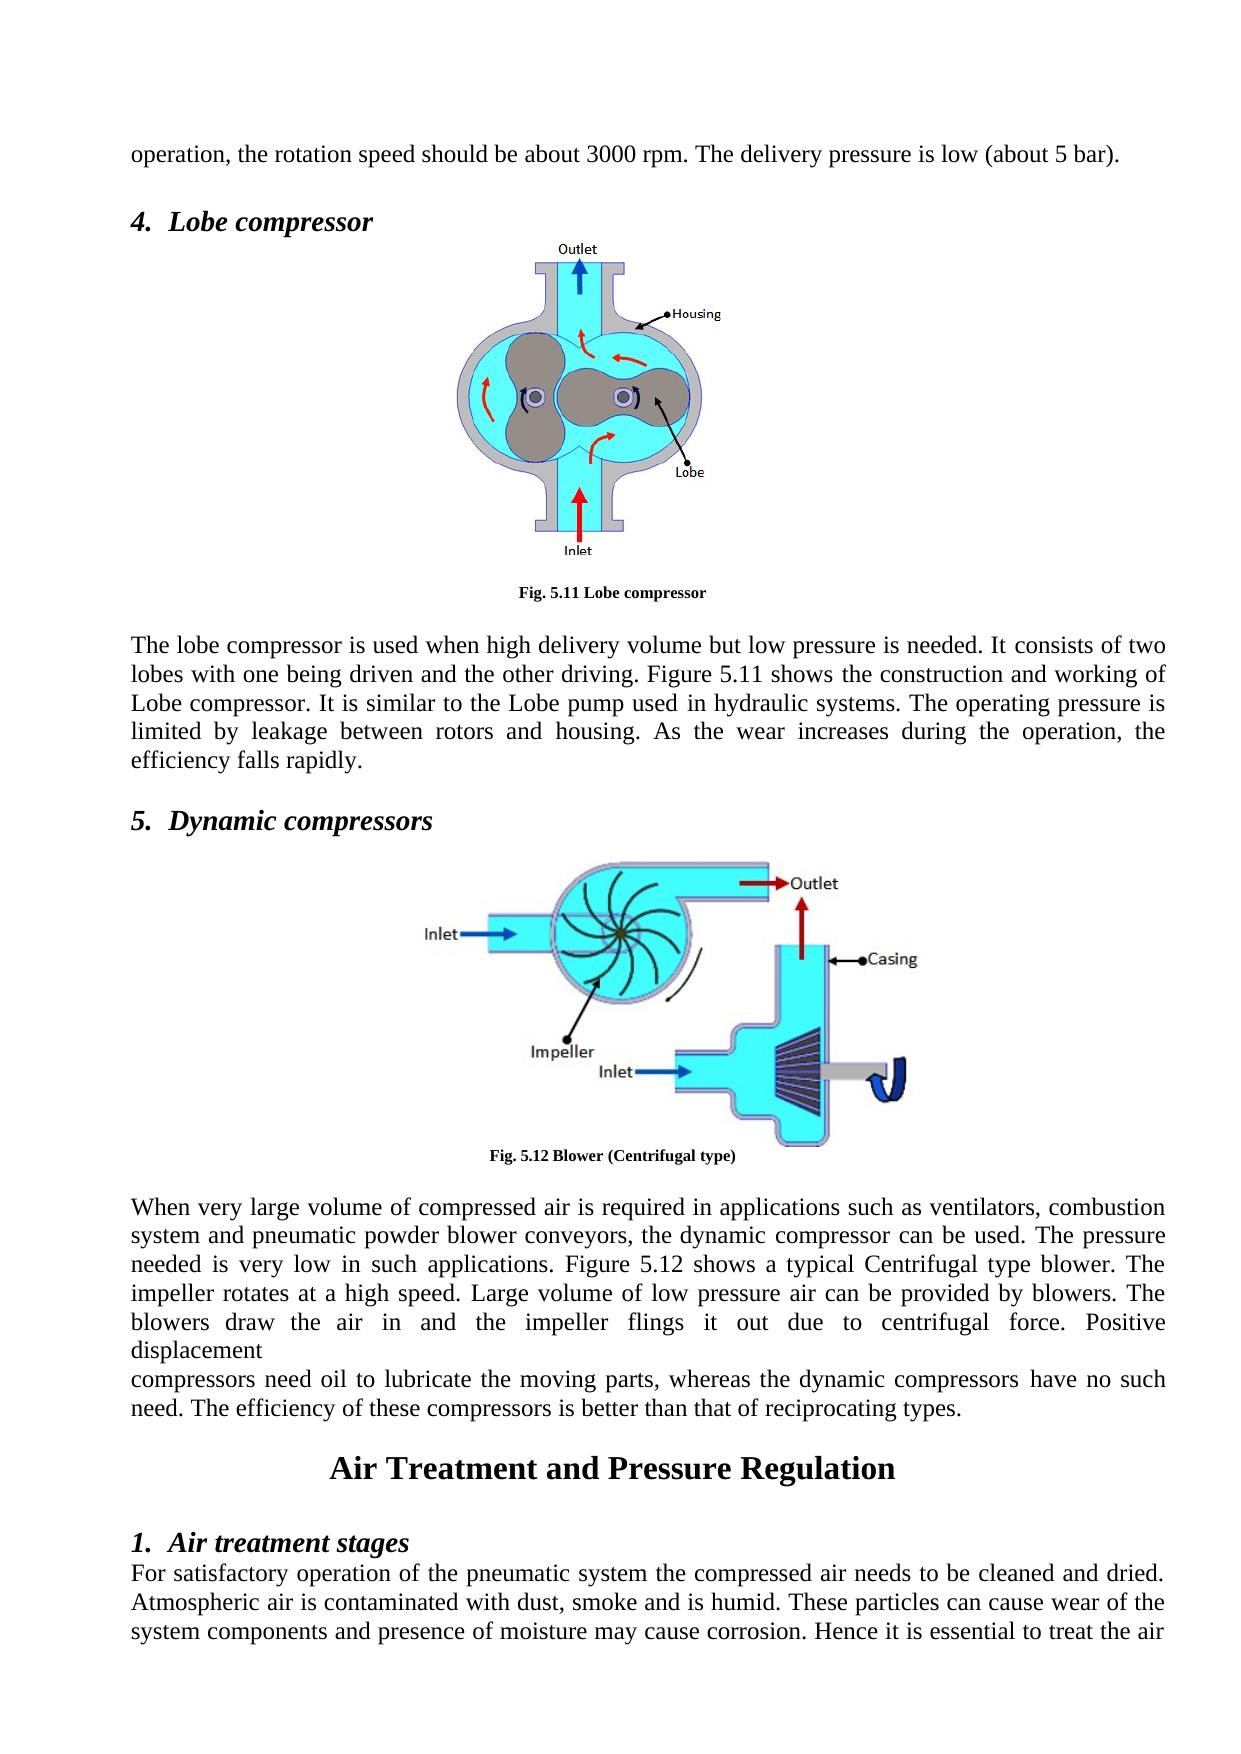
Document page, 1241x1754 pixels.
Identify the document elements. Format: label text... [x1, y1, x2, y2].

text The lobe compressor is used when high delivery volume but low pressure is needed. It consists of two lobes with one being driven and the other driving. Figure 5.11 shows the construction and working of Lobe compressor. It is similar to the Lobe pump used in hydraulic systems. The operating pressure is limited by leakage between rotors and housing. As the wear increases during the operation, the efficiency falls rapidly. [131, 630, 1166, 774]
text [131, 1558, 1166, 1645]
text Fig. 5.11 Lobe compressor [316, 583, 909, 602]
picture [456, 243, 721, 555]
text compressors need oil to lubricate the moving parts, whereas the dynamic compressors have no such need. The efficiency of these compressors is better than that of reciprocating types. [131, 1364, 1166, 1422]
list Dynamic compressors [131, 803, 1225, 837]
list Air treatment stages [131, 1525, 1225, 1558]
picture [425, 861, 918, 1147]
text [131, 139, 1166, 168]
list Lobe compressor [131, 204, 1225, 237]
text When very large volume of compressed air is required in applications such as ventilators, combustion system and pneumatic powder blower conveyors, the dynamic compressor can be used. The pressure needed is very low in such applications. Figure 5.12 shows a typical Centrifugal type blower. The impeller rotates at a high speed. Large volume of low pressure air can be provided by blowers. The blowers draw the air in and the impeller flings it out due to centrifugal force. Positive displacement [131, 1192, 1166, 1364]
text Air Treatment and Pressure Regulation [256, 1448, 968, 1487]
